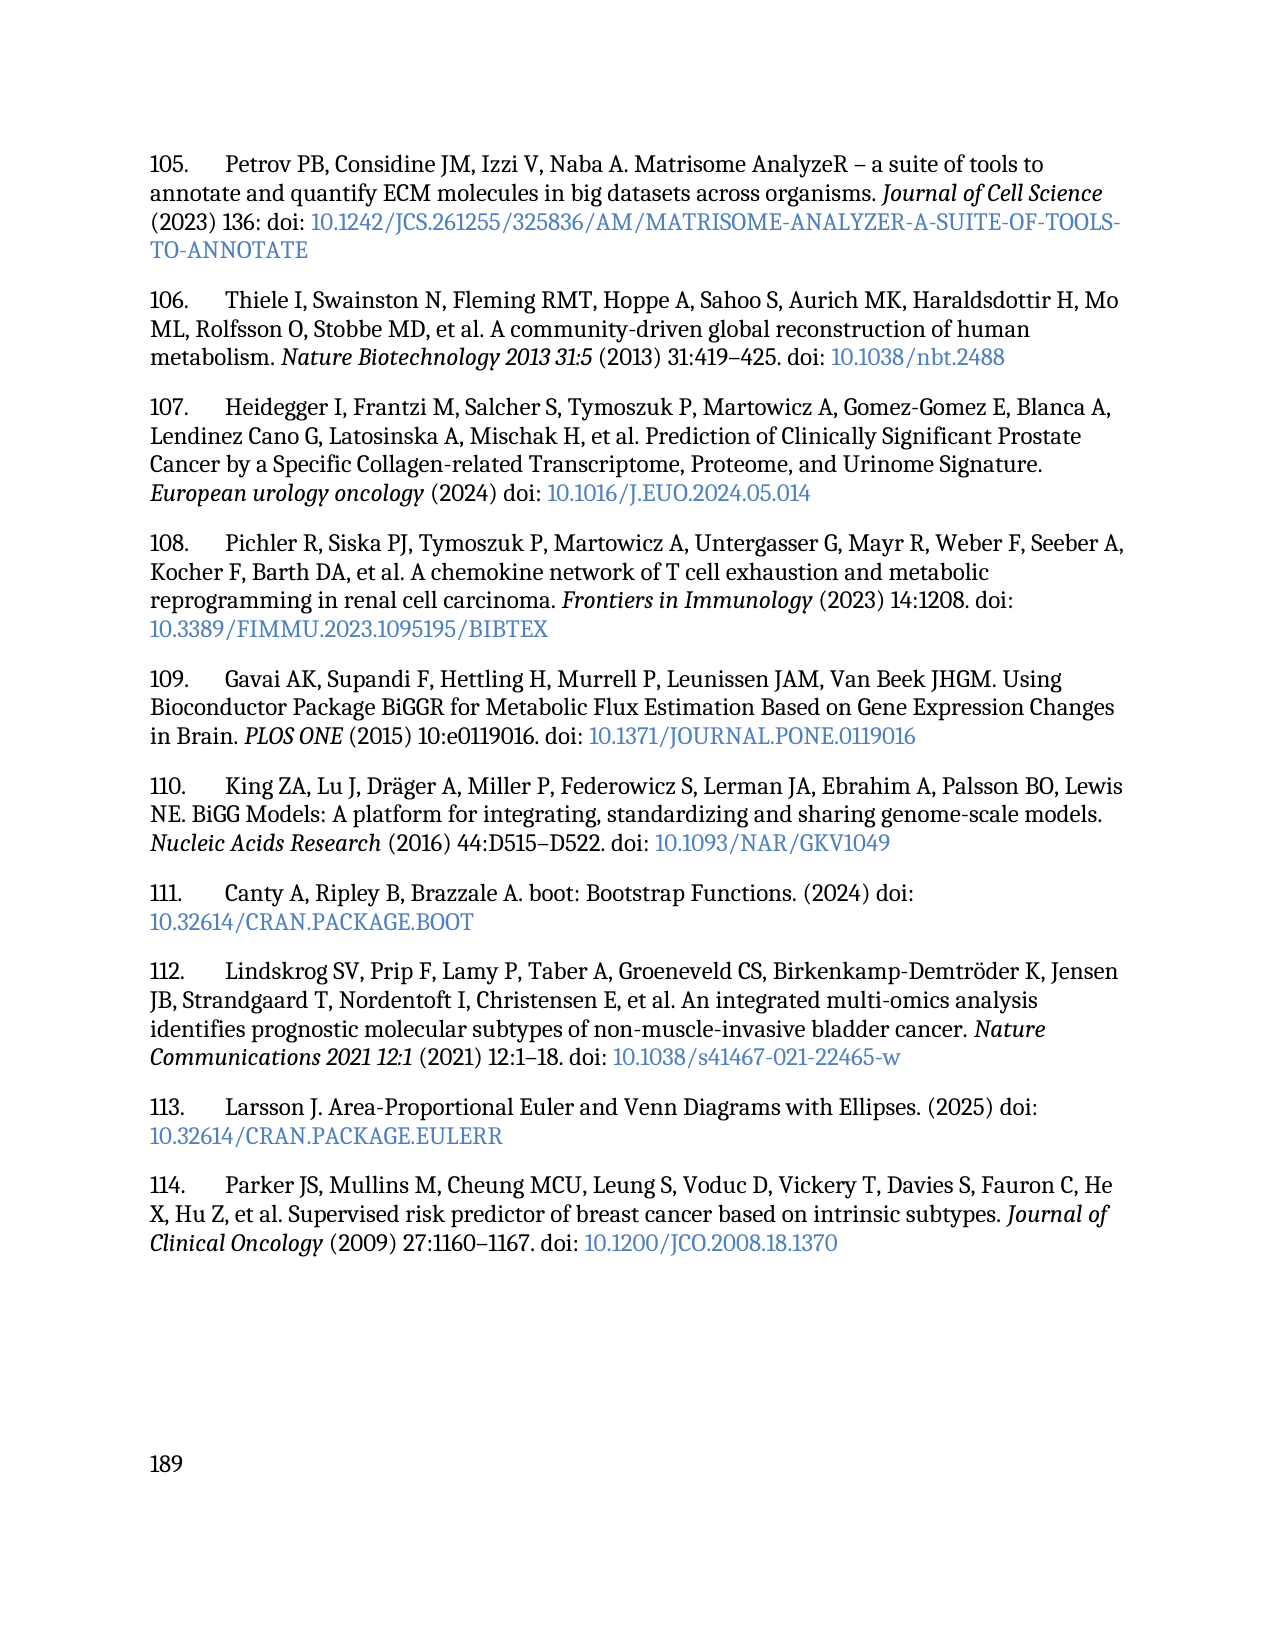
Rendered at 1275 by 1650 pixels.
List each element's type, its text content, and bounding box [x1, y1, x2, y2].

text 114. Parker JS, Mullins M, Cheung MCU, Leung S, Voduc D, Vickery T, Davies S, Fauron C, He X, Hu Z, et al. Supervised risk predictor of breast cancer based on intrinsic subtypes. Journal of Clinical Oncology (2009) 27:1160–1167. doi: 10.1200/JCO.2008.18.1370 [150, 1171, 1125, 1257]
text 110. King ZA, Lu J, Dräger A, Miller P, Federowicz S, Lerman JA, Ebrahim A, Palsson BO, Lewis NE. BiGG Models: A platform for integrating, standardizing and sharing genome-scale models. Nucleic Acids Research (2016) 44:D515–D522. doi: 10.1093/NAR/GKV1049 [150, 772, 1125, 858]
text 113. Larsson J. Area-Proportional Euler and Venn Diagrams with Ellipses. (2025) doi: 10.32614/CRAN.PACKAGE.EULERR [150, 1093, 1125, 1150]
text 107. Heidegger I, Frantzi M, Salcher S, Tymoszuk P, Martowicz A, Gomez-Gomez E, Blanca A, Lendinez Cano G, Latosinska A, Mischak H, et al. Prediction of Clinically Significant Prostate Cancer by a Specific Collagen-related Transcriptome, Proteome, and Urinome Signature. European urology oncology (2024) doi: 10.1016/J.EUO.2024.05.014 [150, 393, 1125, 508]
text 105. Petrov PB, Considine JM, Izzi V, Naba A. Matrisome AnalyzeR – a suite of tools to annotate and quantify ECM molecules in big datasets across organisms. Journal of Cell Science (2023) 136: doi: 10.1242/JCS.261255/325836/AM/MATRISOME-ANALYZER-A-SUITE-OF-TOOLS-TO-ANNOTATE [150, 150, 1125, 265]
text 109. Gavai AK, Supandi F, Hettling H, Murrell P, Leunissen JAM, Van Beek JHGM. Using Bioconductor Package BiGGR for Metabolic Flux Estimation Based on Gene Expression Changes in Brain. PLOS ONE (2015) 10:e0119016. doi: 10.1371/JOURNAL.PONE.0119016 [150, 664, 1125, 751]
text 111. Canty A, Ripley B, Brazzale A. boot: Bootstrap Functions. (2024) doi: 10.32614/CRAN.PACKAGE.BOOT [150, 879, 1125, 936]
text 106. Thiele I, Swainston N, Fleming RMT, Hoppe A, Sahoo S, Aurich MK, Haraldsdottir H, Mo ML, Rolfsson O, Stobbe MD, et al. A community-driven global reconstruction of human metabolism. Nature Biotechnology 2013 31:5 (2013) 31:419–425. doi: 10.1038/nbt.2488 [150, 286, 1125, 372]
text 108. Pichler R, Siska PJ, Tymoszuk P, Martowicz A, Untergasser G, Mayr R, Weber F, Seeber A, Kocher F, Barth DA, et al. A chemokine network of T cell exhaustion and metabolic reprogramming in renal cell carcinoma. Frontiers in Immunology (2023) 14:1208. doi: 10.3389/FIMMU.2023.1095195/BIBTEX [150, 529, 1125, 644]
text 112. Lindskrog SV, Prip F, Lamy P, Taber A, Groeneveld CS, Birkenkamp-Demtröder K, Jensen JB, Strandgaard T, Nordentoft I, Christensen E, et al. An integrated multi-omics analysis identifies prognostic molecular subtypes of non-muscle-invasive bladder cancer. Nature Communications 2021 12:1 (2021) 12:1–18. doi: 10.1038/s41467-021-22465-w [150, 957, 1125, 1072]
